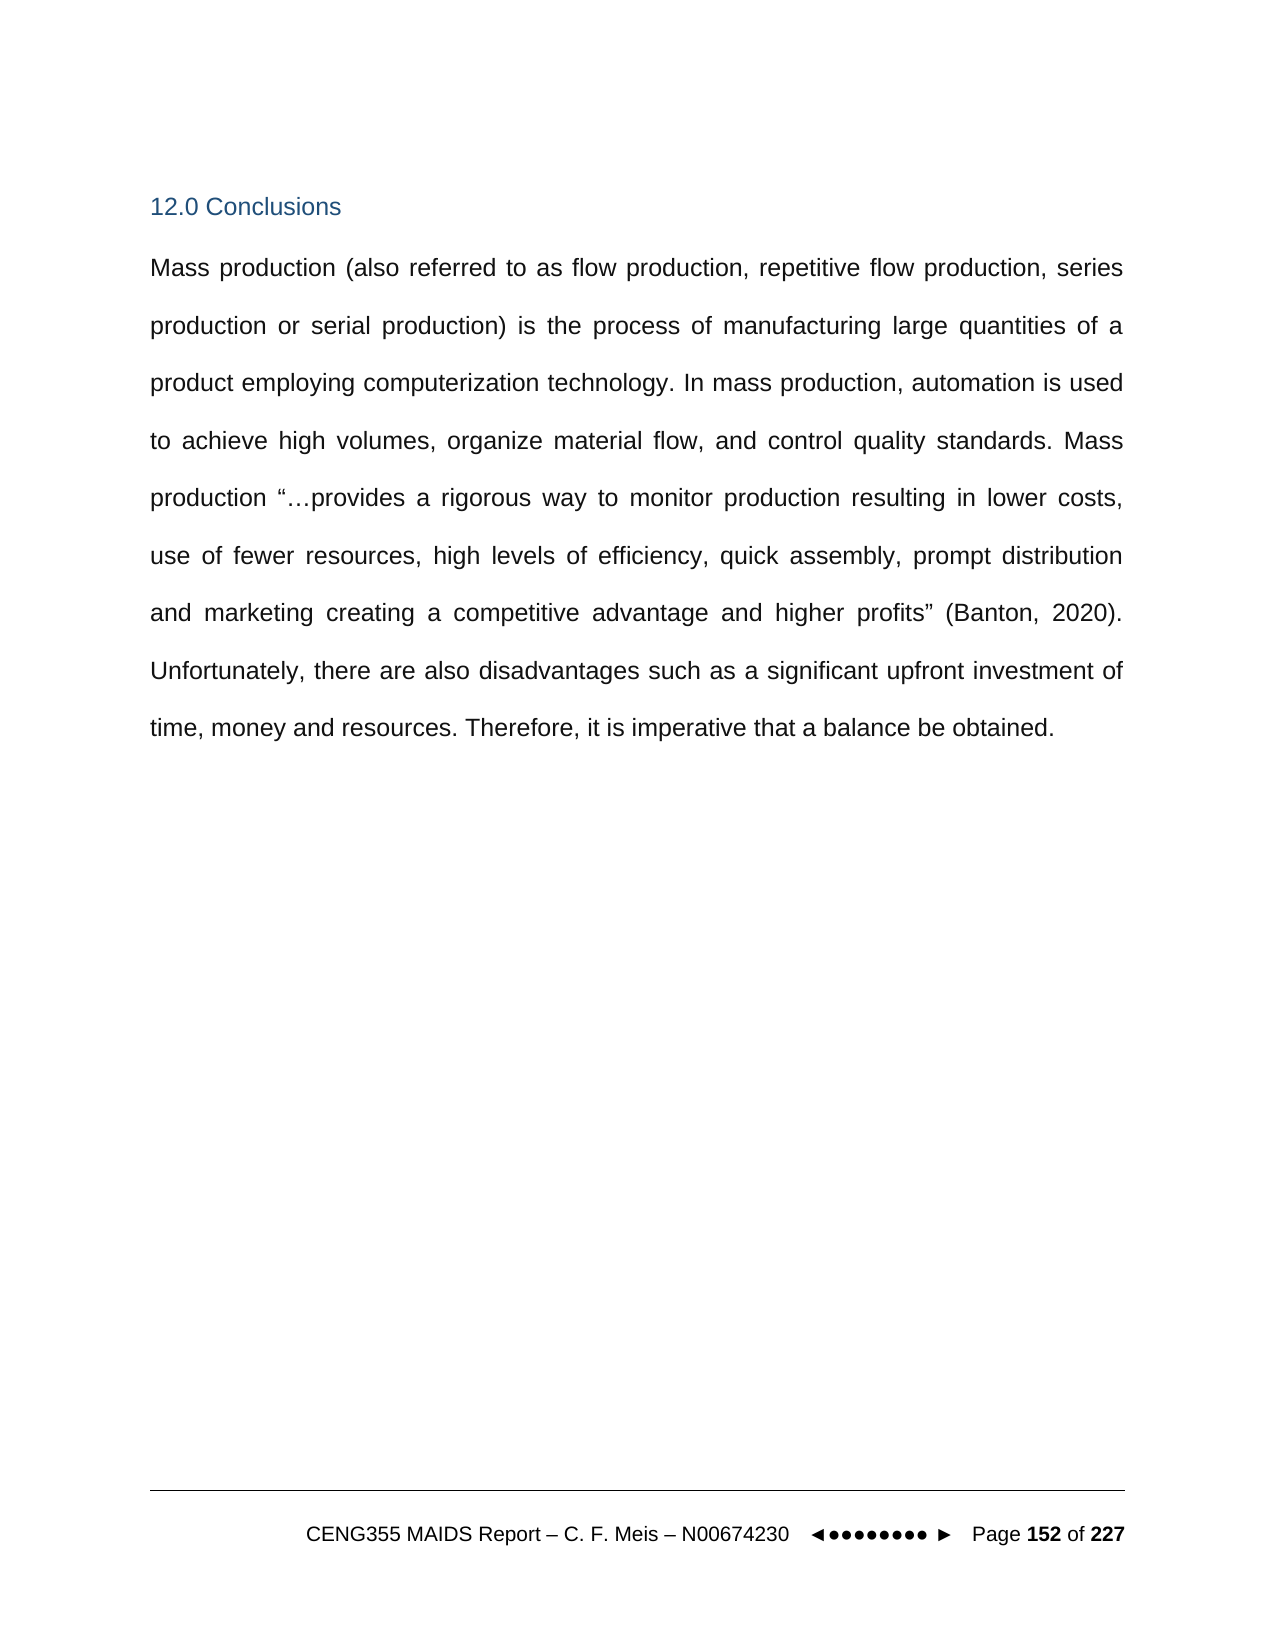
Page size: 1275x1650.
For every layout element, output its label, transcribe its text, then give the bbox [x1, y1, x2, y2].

text Mass production (also referred to as flow production, repetitive flow production, series production or serial production) is the process of manufacturing large quantities of a product employing computerization technology. In mass production, automation is used to achieve high volumes, organize material flow, and control quality standards. Mass production “…provides a rigorous way to monitor production resulting in lower costs, use of fewer resources, high levels of efficiency, quick assembly, prompt distribution and marketing creating a competitive advantage and higher profits” (Banton, 2020). Unfortunately, there are also disadvantages such as a significant upfront investment of time, money and resources. Therefore, it is imperative that a balance be obtained. [150, 253, 1125, 742]
subtitle 12.0 Conclusions [150, 192, 1125, 220]
